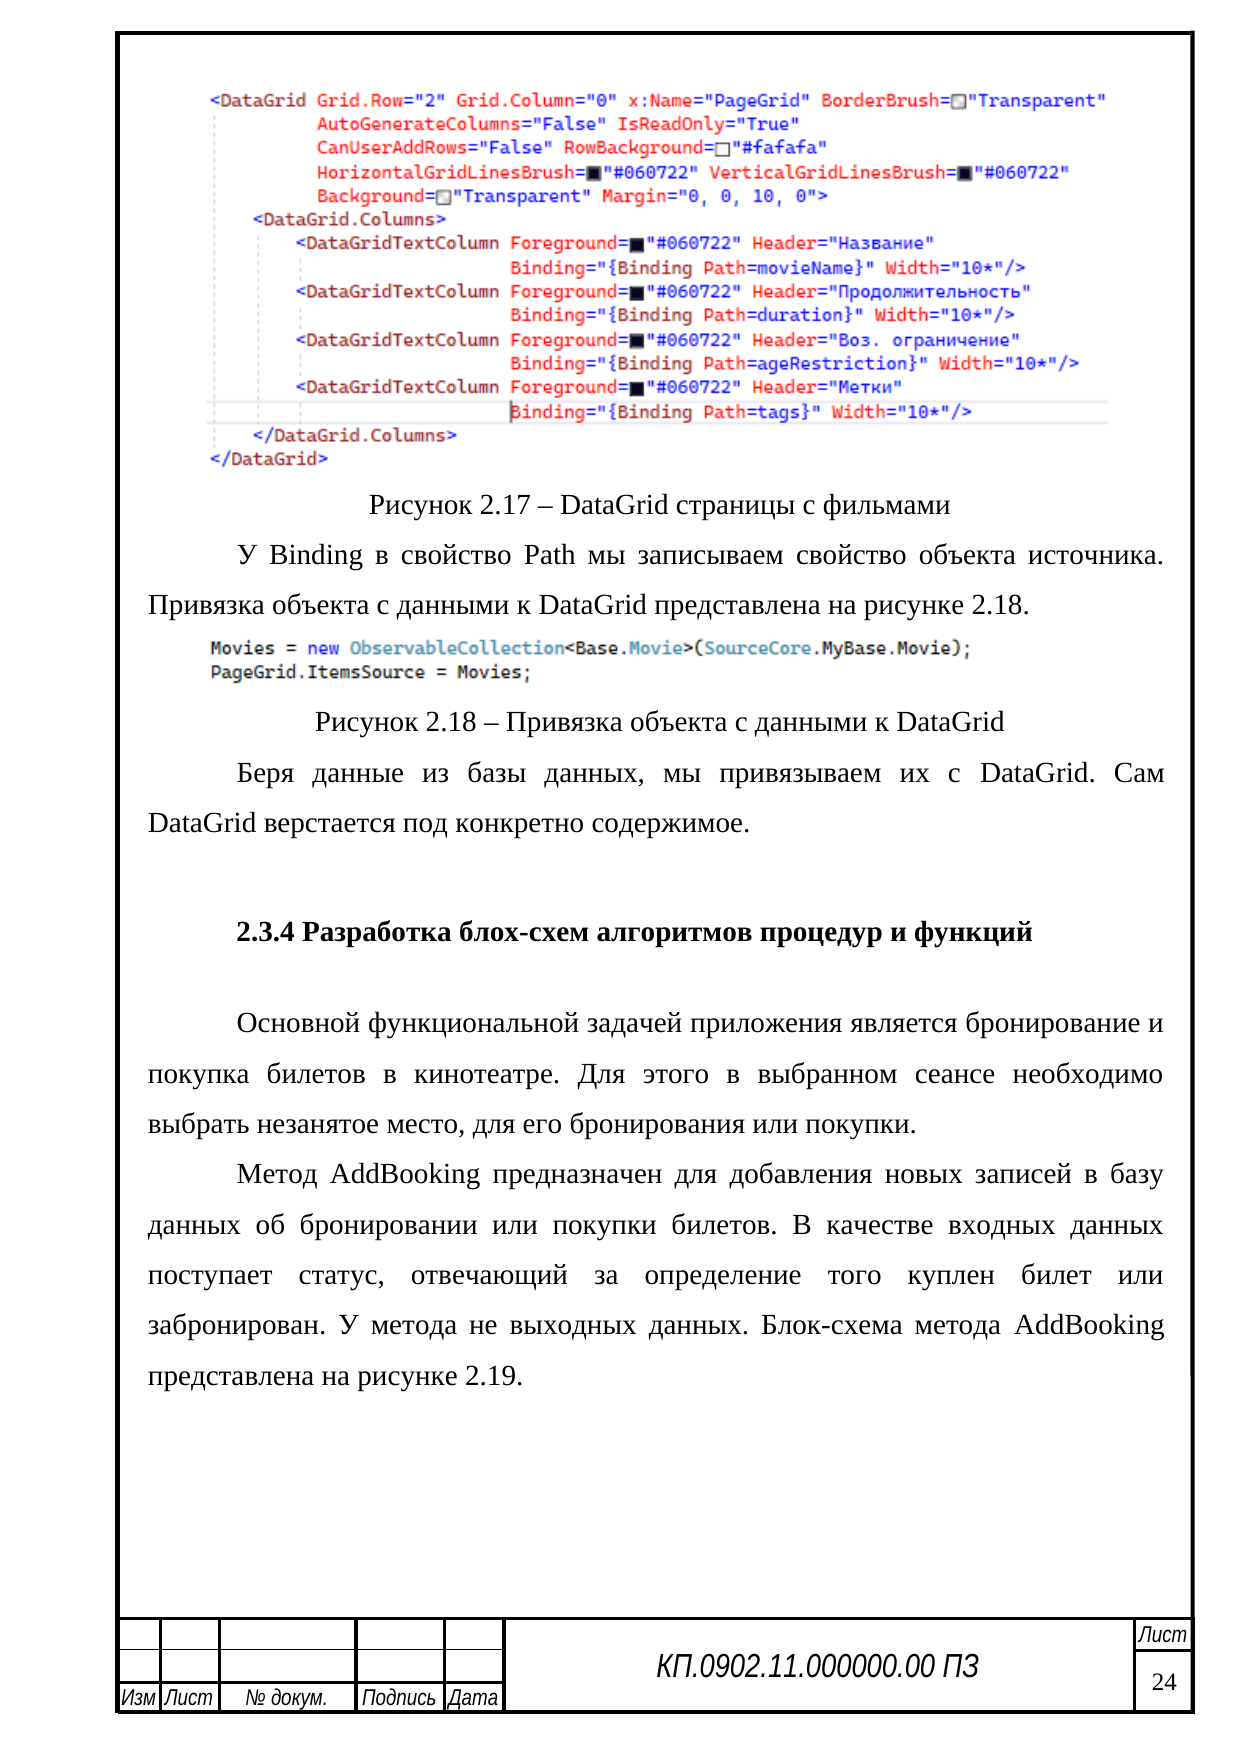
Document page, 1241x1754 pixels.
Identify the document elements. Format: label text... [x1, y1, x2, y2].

text Беря данные из базы данных, мы привязываем их с DataGrid. Сам DataGrid верстается под конкретно содержимое. [148, 755, 1164, 839]
text Рисунок 2.17 – DataGrid страницы с фильмами [118, 487, 1194, 520]
picture [206, 637, 976, 688]
picture [206, 88, 1109, 470]
text Основной функциональной задачей приложения является бронирование и покупка билетов в кинотеатре. Для этого в выбранном сеансе необходимо выбрать незанятое место, для его бронирования или покупки. [148, 1006, 1164, 1140]
text У Binding в свойство Path мы записываем свойство объекта источника. Привязка объекта с данными к DataGrid представлена на рисунке 2.18. [148, 537, 1164, 621]
text Рисунок 2.18 – Привязка объекта с данными к DataGrid [118, 704, 1194, 738]
text 2.3.4 Разработка блох-схем алгоритмов процедур и функций [236, 914, 1164, 947]
text Метод AddBooking предназначен для добавления новых записей в базу данных об бронировании или покупки билетов. В качестве входных данных поступает статус, отвечающий за определение того куплен билет или забронирован. У метода не выходных данных. Блок-схема метода AddBooking представлена на рисунке 2.19. [148, 1157, 1164, 1391]
